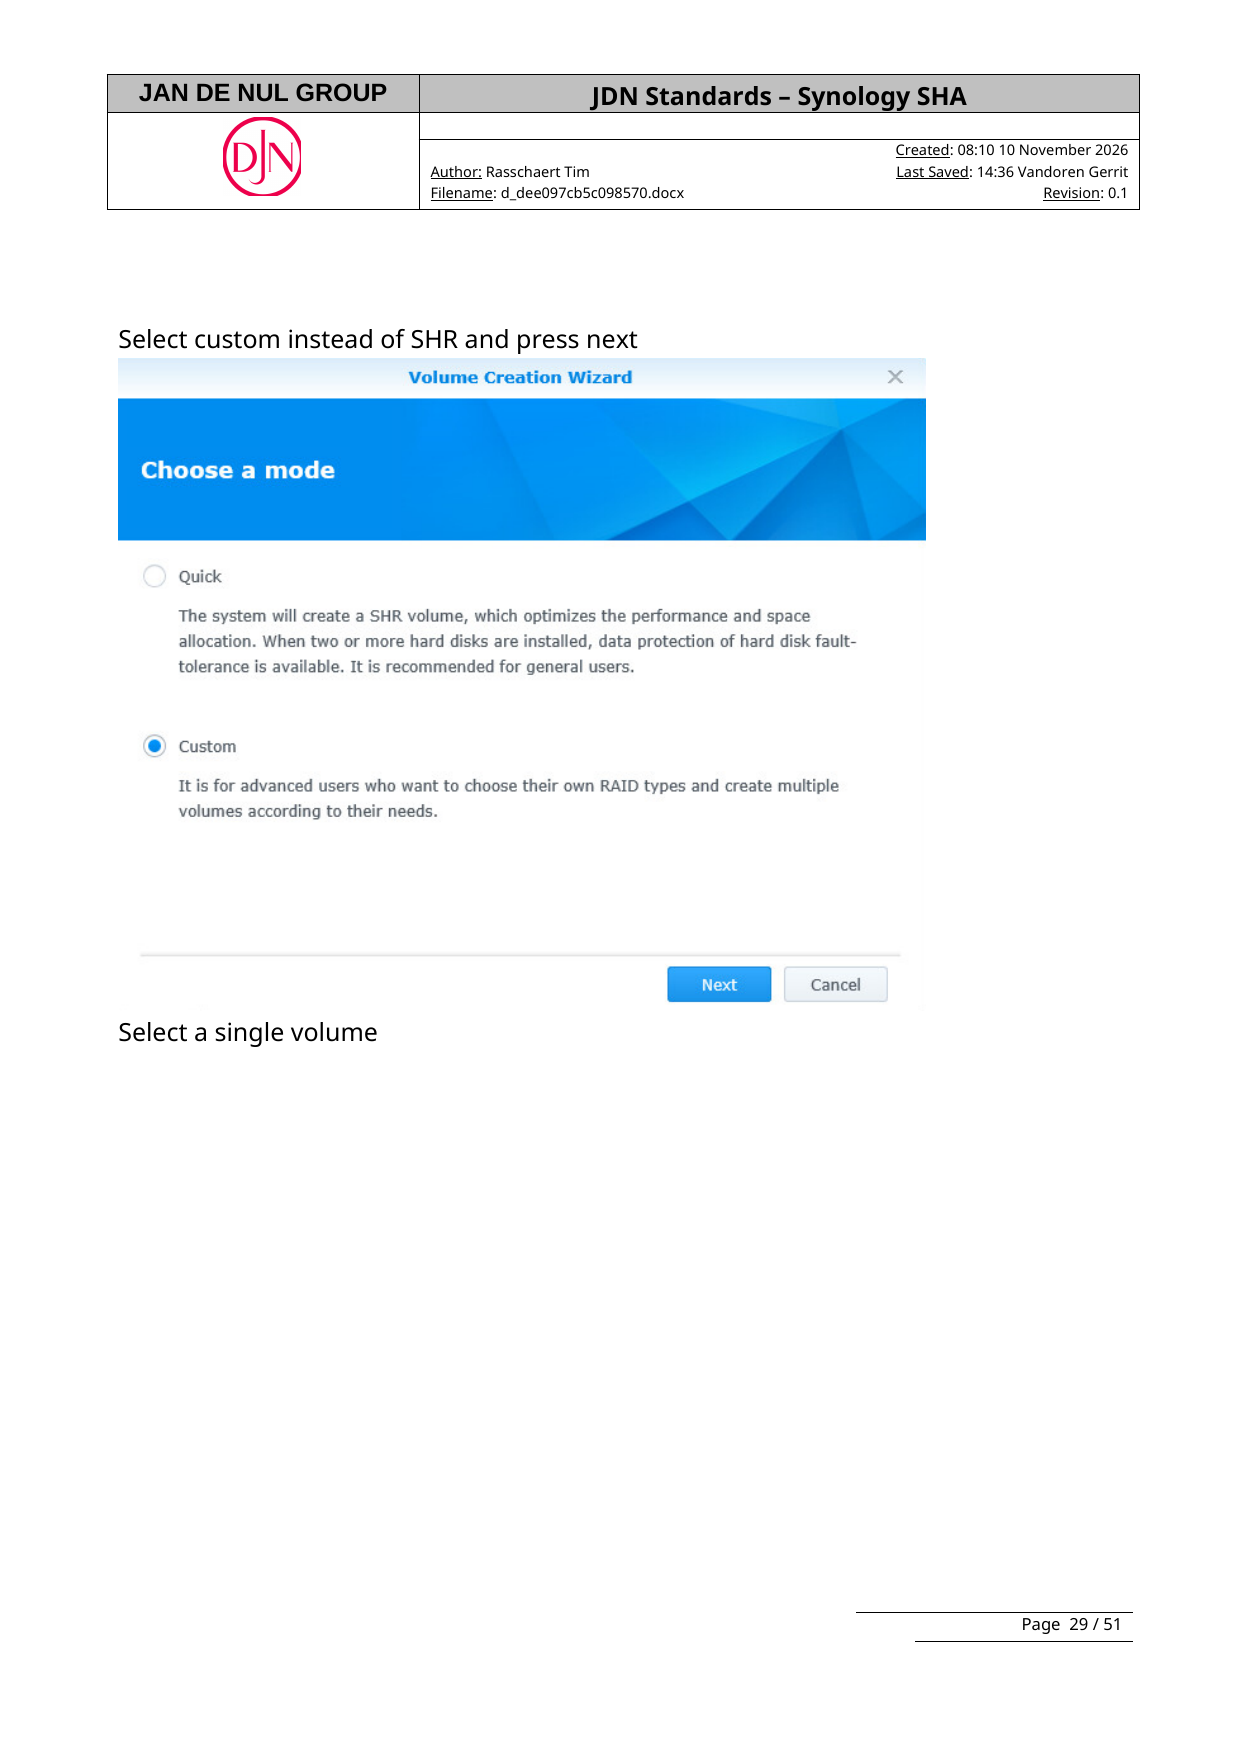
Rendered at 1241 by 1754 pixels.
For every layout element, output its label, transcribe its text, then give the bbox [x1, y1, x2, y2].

picture [118, 358, 926, 1011]
text Select a single volume [118, 1014, 1122, 1048]
picture [222, 117, 301, 196]
text Select custom instead of SHR and press next [118, 321, 1122, 356]
